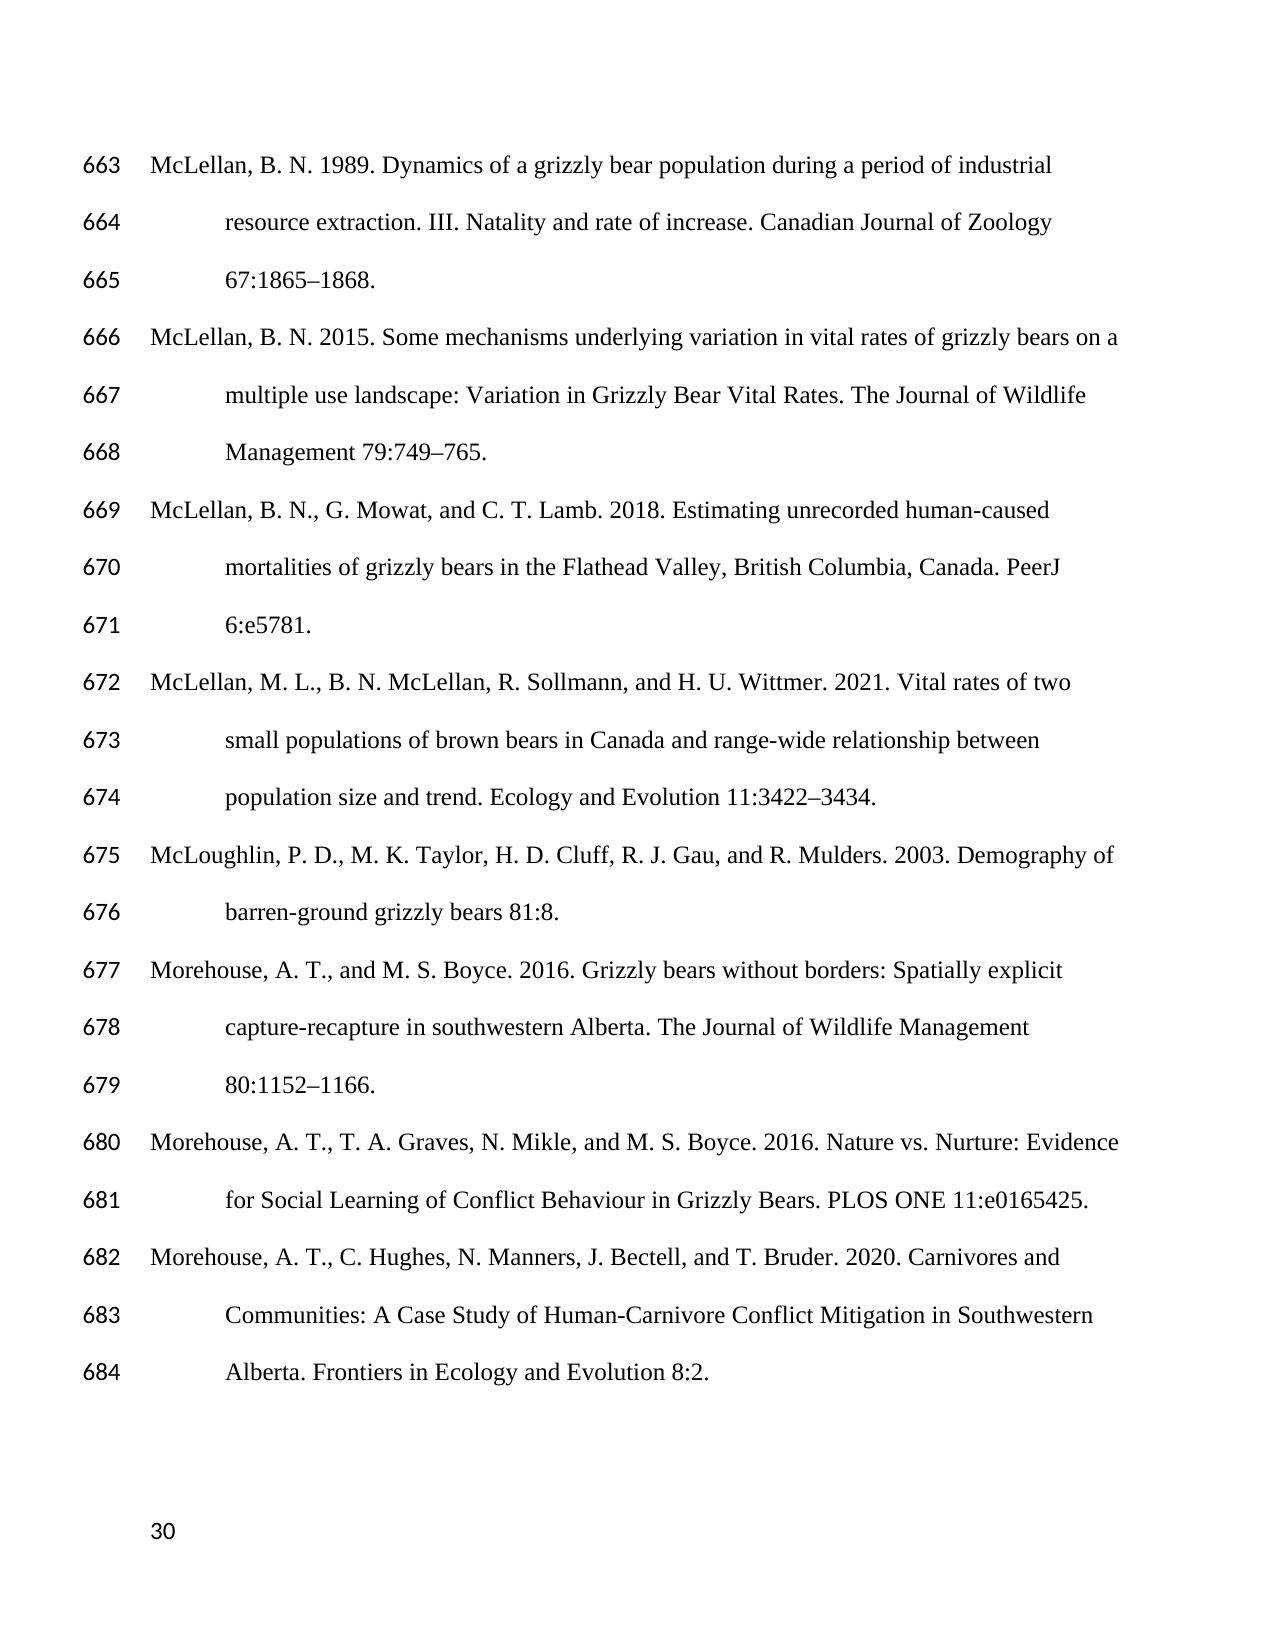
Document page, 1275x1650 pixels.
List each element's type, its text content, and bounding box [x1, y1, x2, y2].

text McLellan, B. N. 1989. Dynamics of a grizzly bear population during a period of industrial resource extraction. III. Natality and rate of increase. Canadian Journal of Zoology 67:1865–1868. [150, 150, 1125, 294]
text McLoughlin, P. D., M. K. Taylor, H. D. Cluff, R. J. Gau, and R. Mulders. 2003. Demography of barren-ground grizzly bears 81:8. [150, 840, 1125, 926]
text Morehouse, A. T., and M. S. Boyce. 2016. Grizzly bears without borders: Spatially explicit capture-recapture in southwestern Alberta. The Journal of Wildlife Management 80:1152–1166. [150, 955, 1125, 1099]
text McLellan, M. L., B. N. McLellan, R. Sollmann, and H. U. Wittmer. 2021. Vital rates of two small populations of brown bears in Canada and range‐wide relationship between population size and trend. Ecology and Evolution 11:3422–3434. [150, 667, 1125, 811]
text McLellan, B. N., G. Mowat, and C. T. Lamb. 2018. Estimating unrecorded human-caused mortalities of grizzly bears in the Flathead Valley, British Columbia, Canada. PeerJ 6:e5781. [150, 495, 1125, 639]
text Morehouse, A. T., T. A. Graves, N. Mikle, and M. S. Boyce. 2016. Nature vs. Nurture: Evidence for Social Learning of Conflict Behaviour in Grizzly Bears. PLOS ONE 11:e0165425. [150, 1127, 1125, 1214]
text Morehouse, A. T., C. Hughes, N. Manners, J. Bectell, and T. Bruder. 2020. Carnivores and Communities: A Case Study of Human-Carnivore Conflict Mitigation in Southwestern Alberta. Frontiers in Ecology and Evolution 8:2. [150, 1242, 1125, 1386]
text McLellan, B. N. 2015. Some mechanisms underlying variation in vital rates of grizzly bears on a multiple use landscape: Variation in Grizzly Bear Vital Rates. The Journal of Wildlife Management 79:749–765. [150, 322, 1125, 466]
